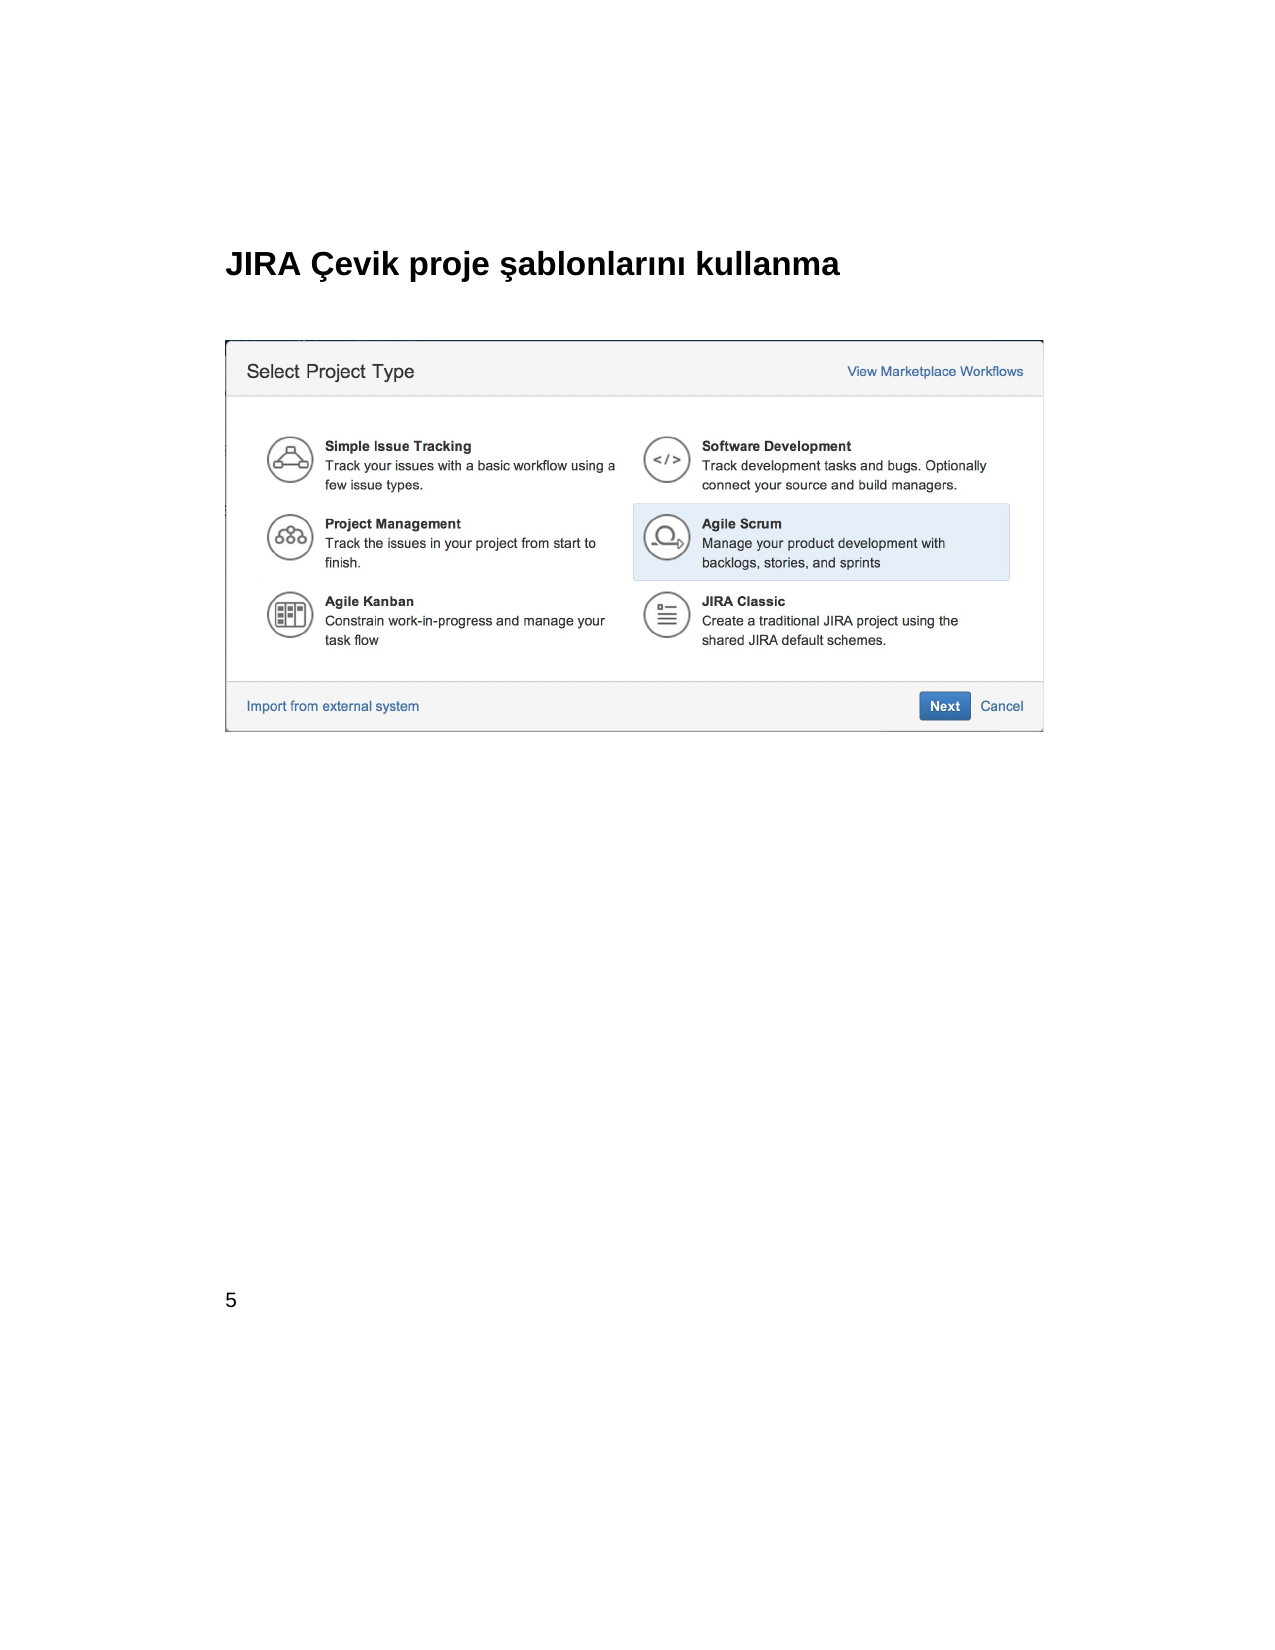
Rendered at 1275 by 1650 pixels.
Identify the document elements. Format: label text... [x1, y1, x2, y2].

picture [225, 340, 1044, 732]
text 5 [225, 1288, 1219, 1312]
subtitle JIRA Çevik proje şablonlarını kullanma [225, 244, 1219, 283]
